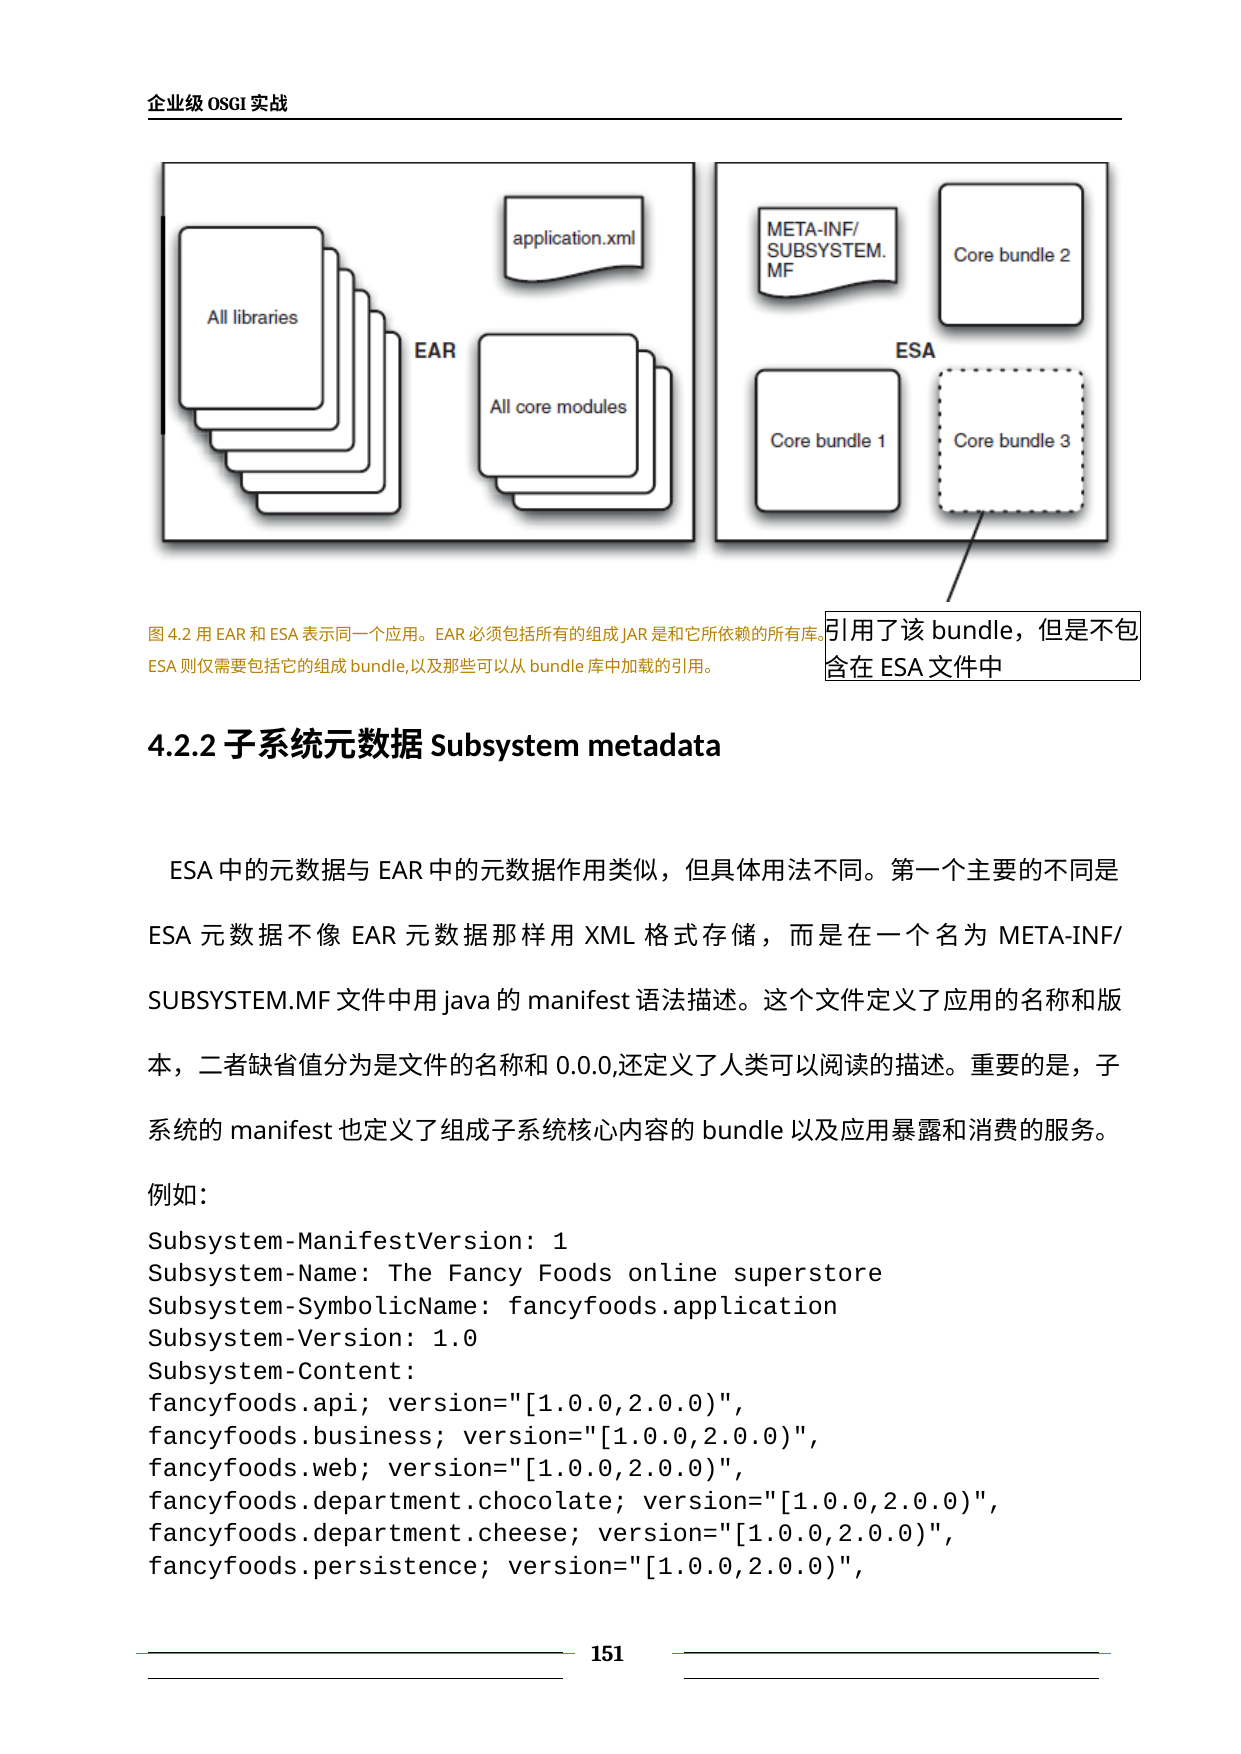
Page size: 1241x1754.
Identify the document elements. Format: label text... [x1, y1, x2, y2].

text fancyfoods.web; version="[1.0.0,2.0.0)", [148, 1454, 1122, 1486]
text fancyfoods.persistence; version="[1.0.0,2.0.0)", [148, 1551, 1122, 1584]
text Subsystem-Version: 1.0 [148, 1324, 1122, 1356]
picture [147, 162, 1121, 602]
text Subsystem-Name: The Fancy Foods online superstore [148, 1259, 1122, 1291]
text Subsystem-Content: [148, 1356, 1122, 1389]
text Subsystem-ManifestVersion: 1 [148, 1226, 1122, 1259]
text Subsystem-SymbolicName: fancyfoods.application [148, 1291, 1122, 1324]
text 图4.2 用EAR和ESA表示同一个应用。EAR必须包括所有的组成JAR是和它所依赖的所有库。 [148, 617, 824, 649]
text ESA则仅需要包括它的组成bundle,以及那些可以从bundle库中加载的引用。 [148, 649, 1122, 682]
text fancyfoods.department.cheese; version="[1.0.0,2.0.0)", [148, 1519, 1122, 1551]
subtitle 4.2.2 子系统元数据Subsystem metadata [148, 709, 1122, 774]
text fancyfoods.api; version="[1.0.0,2.0.0)", [148, 1389, 1122, 1421]
text fancyfoods.business; version="[1.0.0,2.0.0)", [148, 1421, 1122, 1454]
text fancyfoods.department.chocolate; version="[1.0.0,2.0.0)", [148, 1486, 1122, 1519]
text ESA中的元数据与EAR中的元数据作用类似，但具体用法不同。第一个主要的不同是ESA元数据不像EAR元数据那样用XML格式存储，而是在一个名为META-INF/SUBSYSTEM.MF文件中用java的manifest语法描述。这个文件定义了应用的名称和版本，二者缺省值分为是文件的名称和0.0.0,还定义了人类可以阅读的描述。重要的是，子系统的manifest也定义了组成子系统核心内容的bundle以及应用暴露和消费的服务。例如： [148, 836, 1122, 1226]
